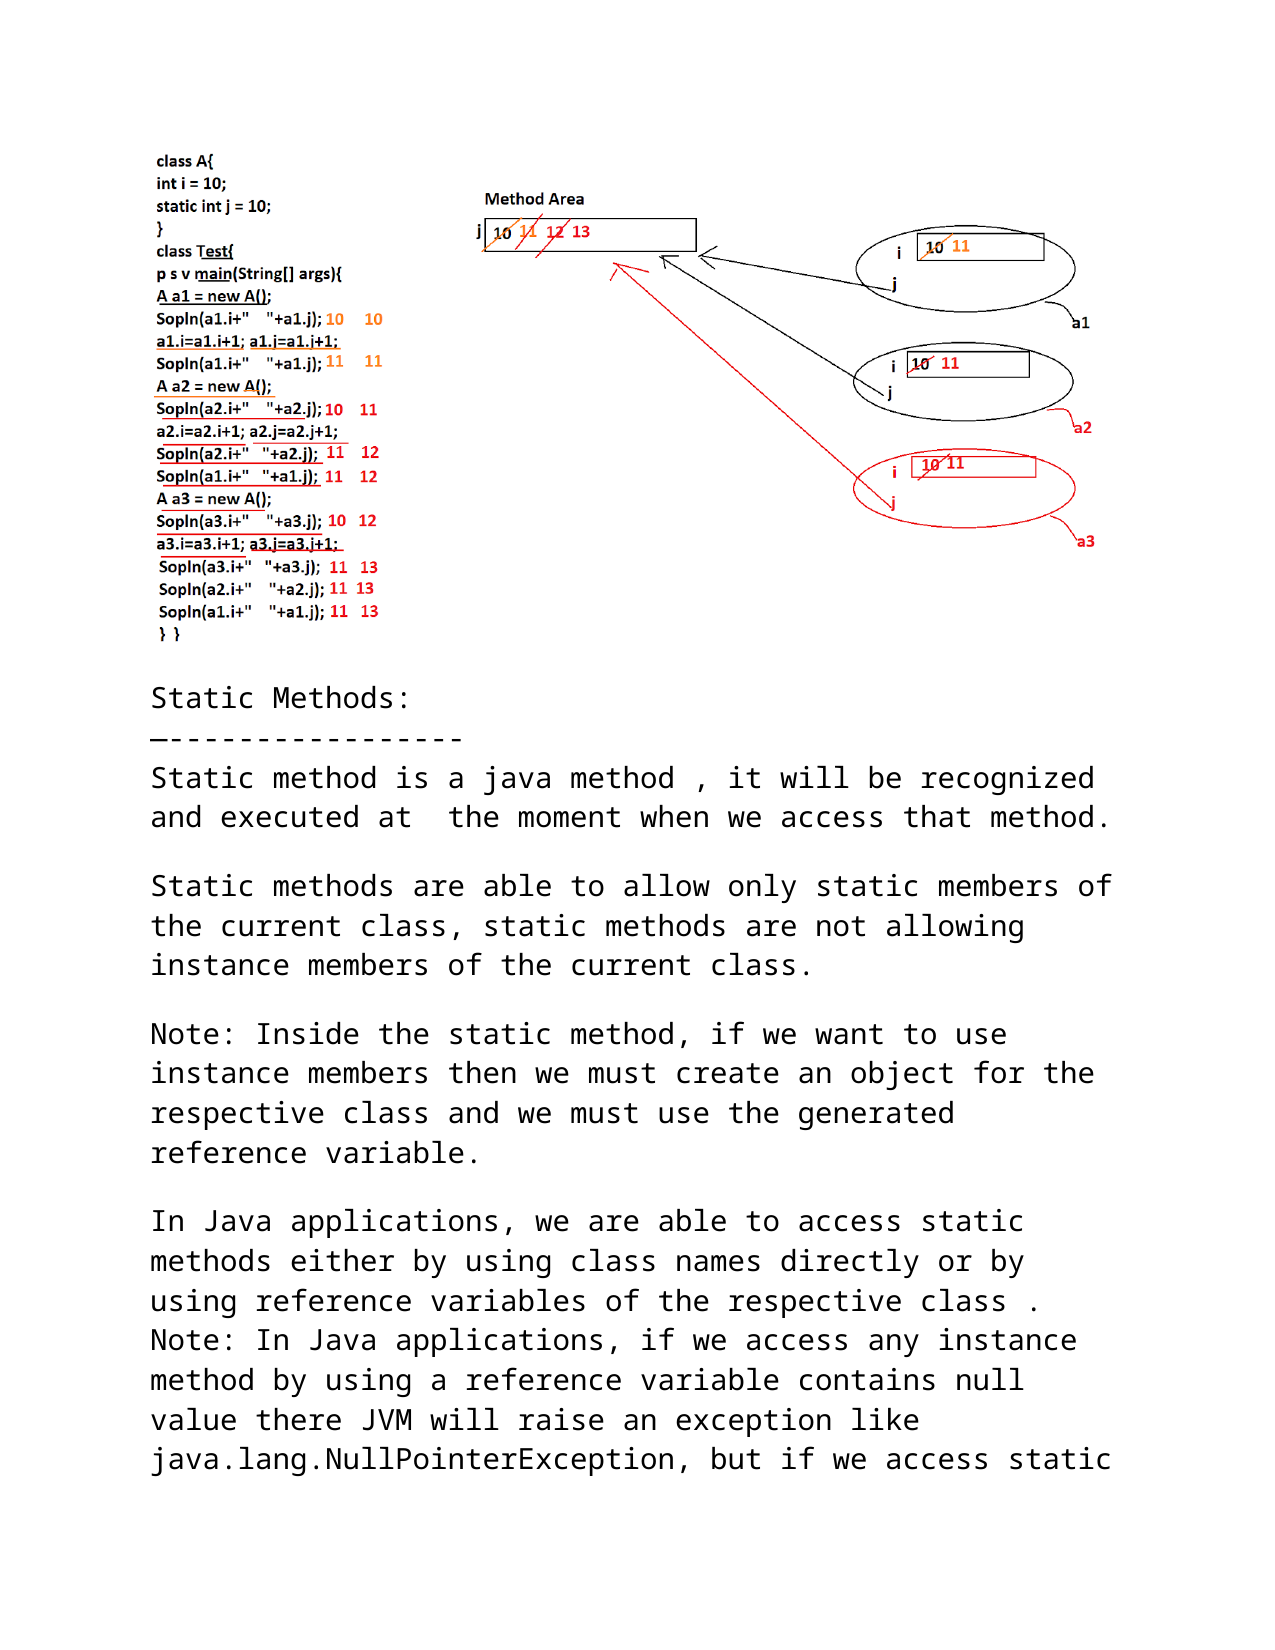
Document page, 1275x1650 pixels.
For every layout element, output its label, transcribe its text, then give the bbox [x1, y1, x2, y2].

text —----------------- [150, 717, 1125, 757]
text Static Methods: [150, 678, 1125, 717]
picture [150, 150, 1125, 649]
text Static method is a java method , it will be recognized and executed at the moment when we access that method. [150, 757, 1125, 836]
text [150, 1319, 1125, 1478]
text Note: Inside the static method, if we want to use instance members then we must create an object for the respective class and we must use the generated reference variable. [150, 1013, 1125, 1172]
text In Java applications, we are able to access static methods either by using class names directly or by using reference variables of the respective class . [150, 1201, 1125, 1319]
text Static methods are able to allow only static members of the current class, static methods are not allowing instance members of the current class. [150, 865, 1125, 984]
